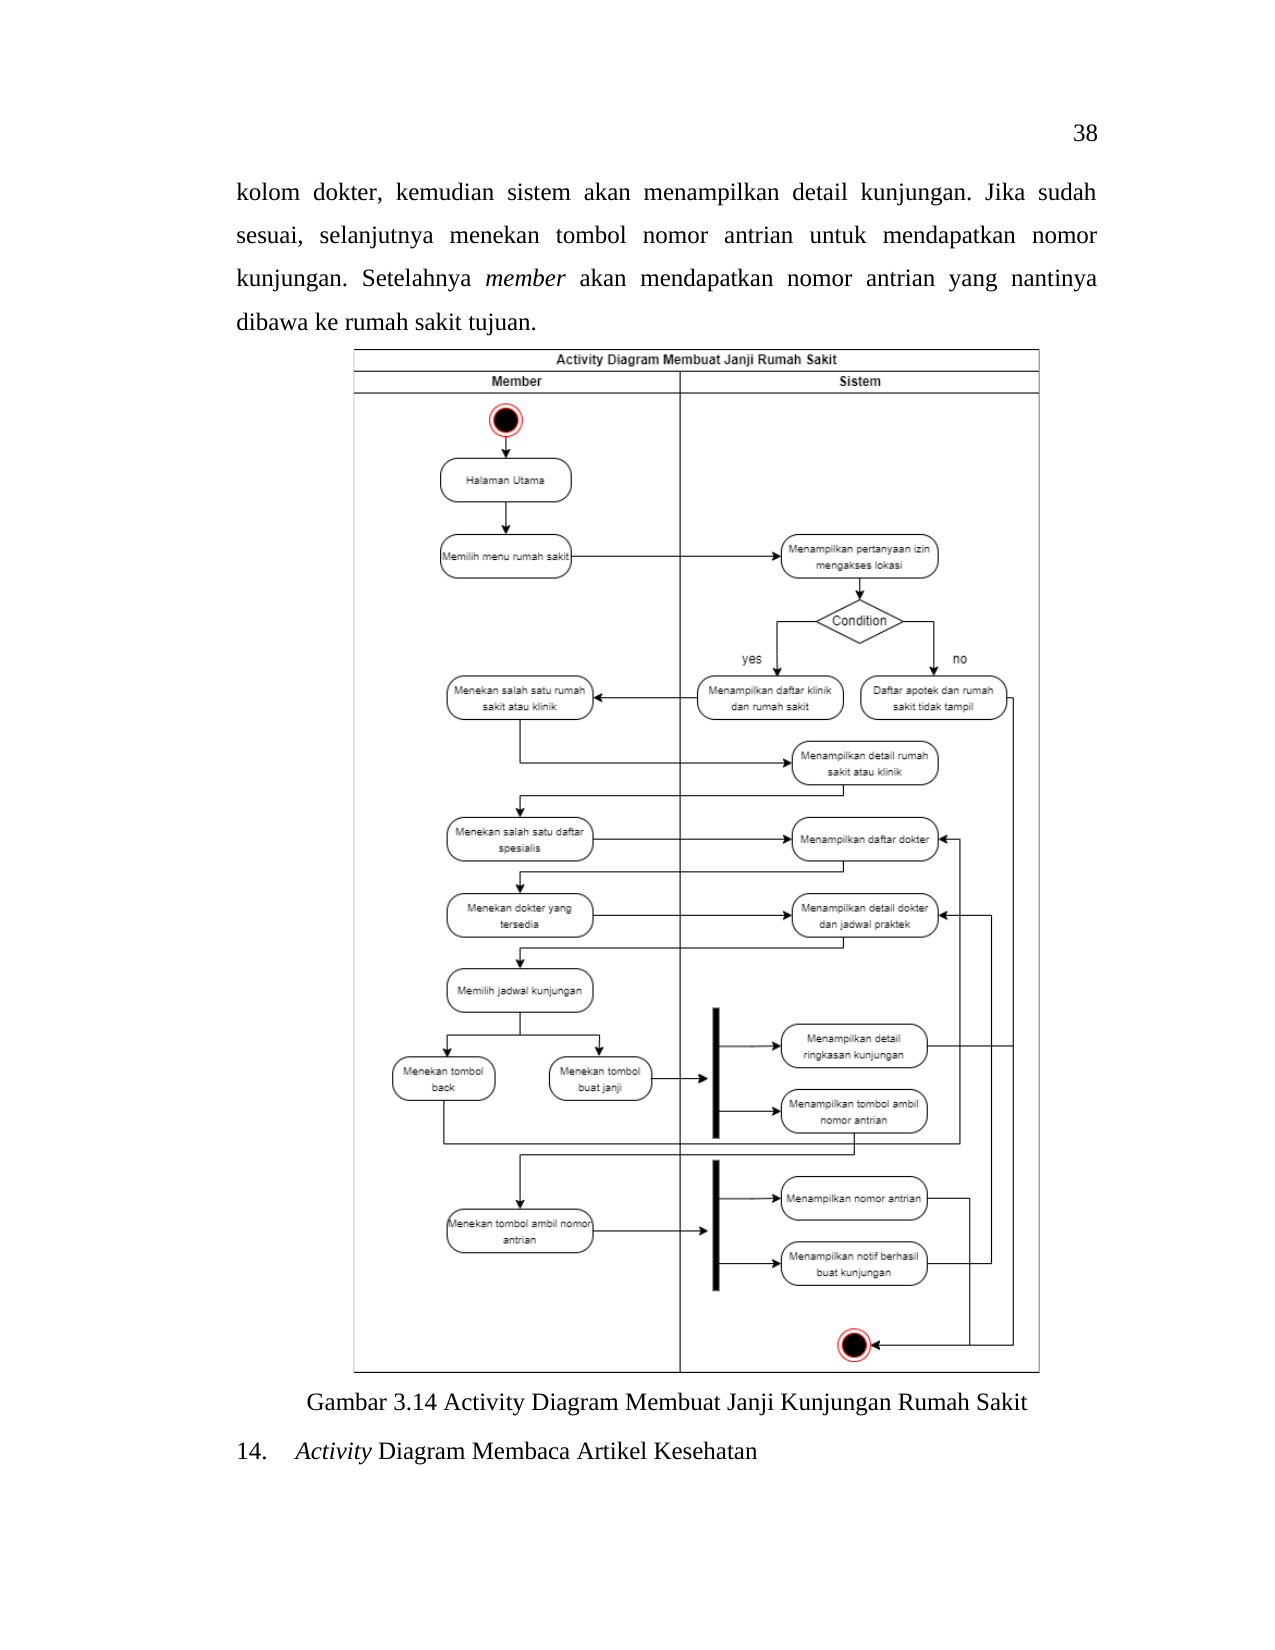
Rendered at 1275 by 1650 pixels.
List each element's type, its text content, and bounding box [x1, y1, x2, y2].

list Activity Diagram Membaca Artikel Kesehatan [236, 1436, 1098, 1465]
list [236, 177, 1098, 335]
picture [353, 349, 1040, 1373]
text Gambar 3.14 Activity Diagram Membuat Janji Kunjungan Rumah Sakit [236, 1387, 1098, 1415]
